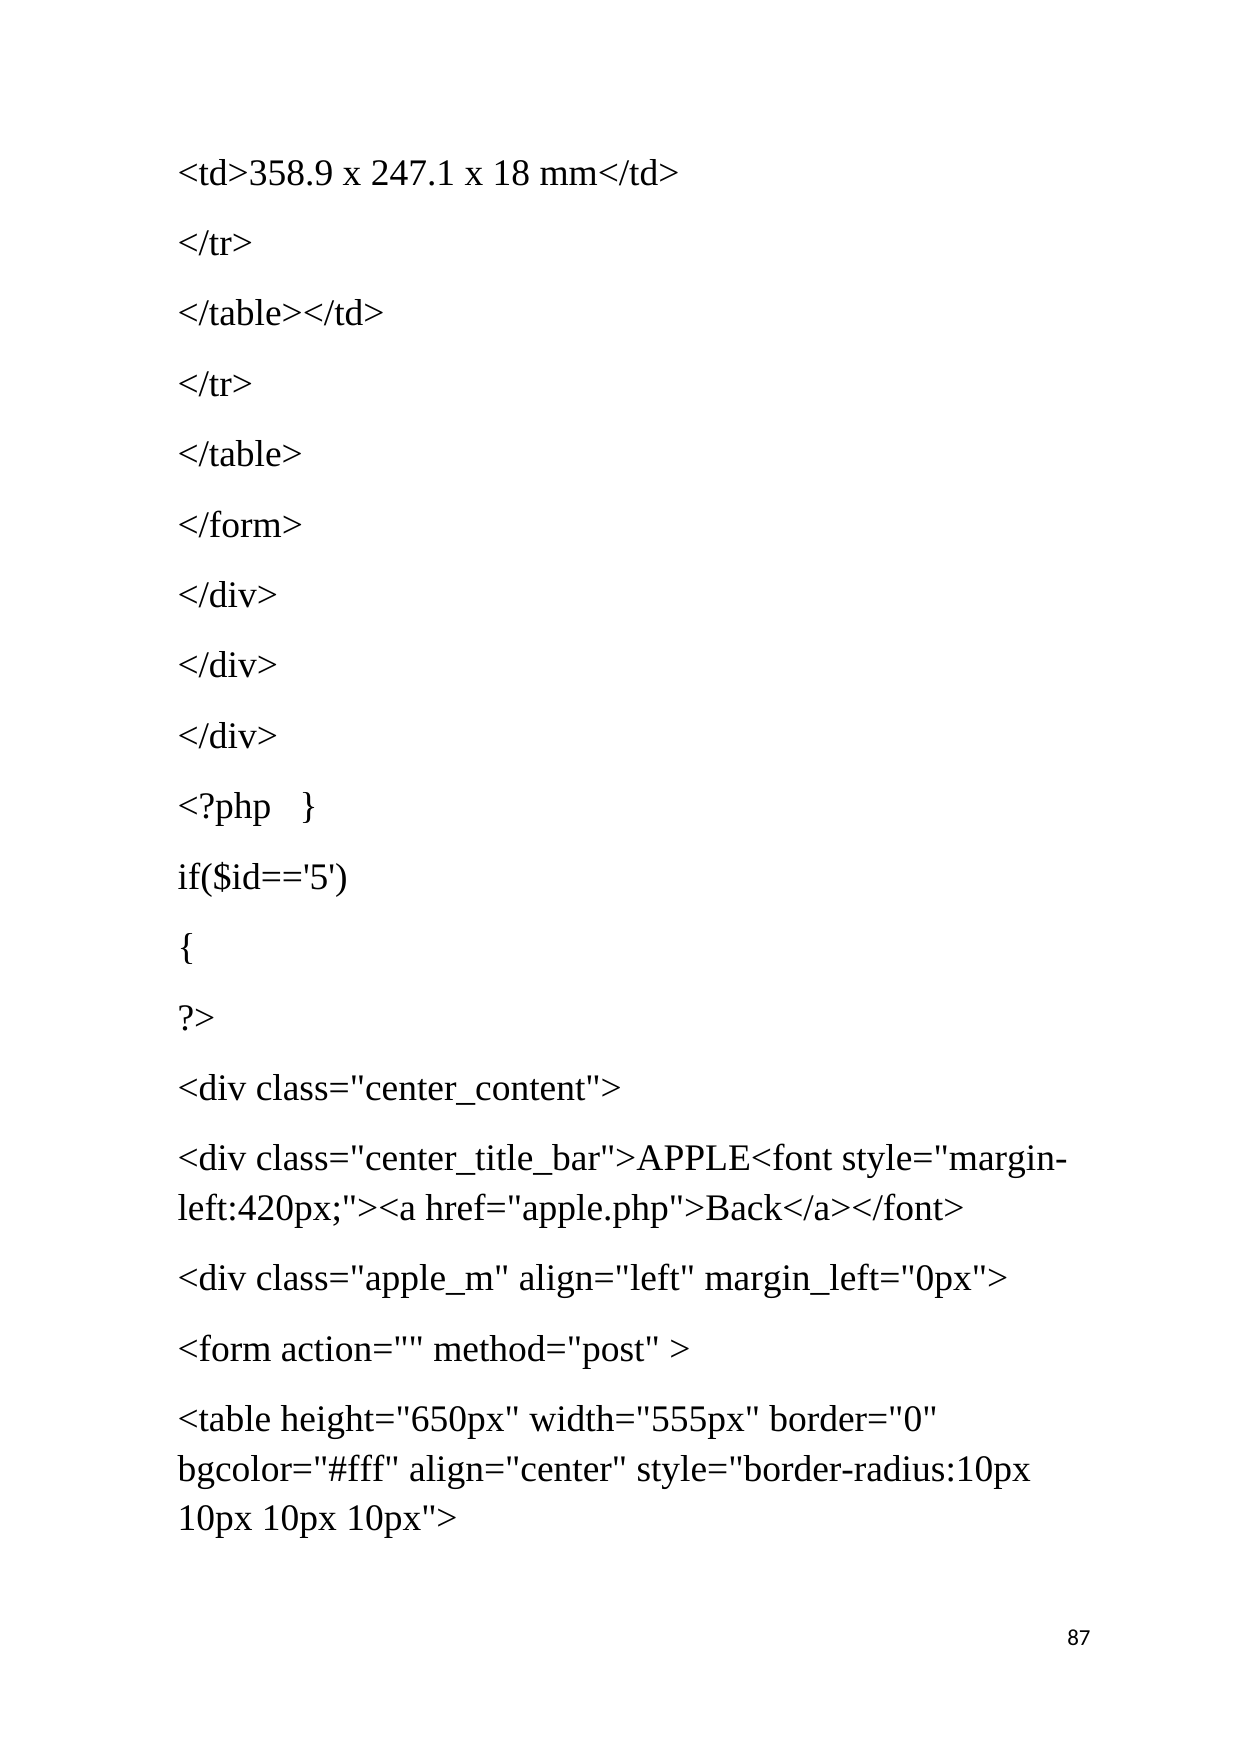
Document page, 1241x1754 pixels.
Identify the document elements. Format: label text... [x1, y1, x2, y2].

text </div> [177, 643, 1090, 686]
text <form action="" method="post" > [177, 1326, 1090, 1369]
text </form> [177, 502, 1090, 545]
text </tr> [177, 361, 1090, 404]
text { [177, 924, 1090, 968]
text <div class="center_content"> [177, 1065, 1090, 1108]
text </div> [177, 713, 1090, 756]
text ?> [177, 995, 1090, 1038]
text </table> [177, 432, 1090, 475]
text </tr> [177, 220, 1090, 263]
text if($id=='5') [177, 854, 1090, 897]
text <table height="650px" width="555px" border="0" bgcolor="#fff" align="center" style="border-radius:10px 10px 10px 10px"> [177, 1397, 1090, 1539]
text <?php } [177, 784, 1090, 827]
text </table></td> [177, 291, 1090, 334]
text <td>358.9 x 247.1 x 18 mm</td> [177, 150, 1090, 193]
text <div class="center_title_bar">APPLE<font style="margin-left:420px;"><a href="apple.php">Back</a></font> [177, 1136, 1090, 1228]
text <div class="apple_m" align="left" margin_left="0px"> [177, 1256, 1090, 1299]
text </div> [177, 572, 1090, 616]
